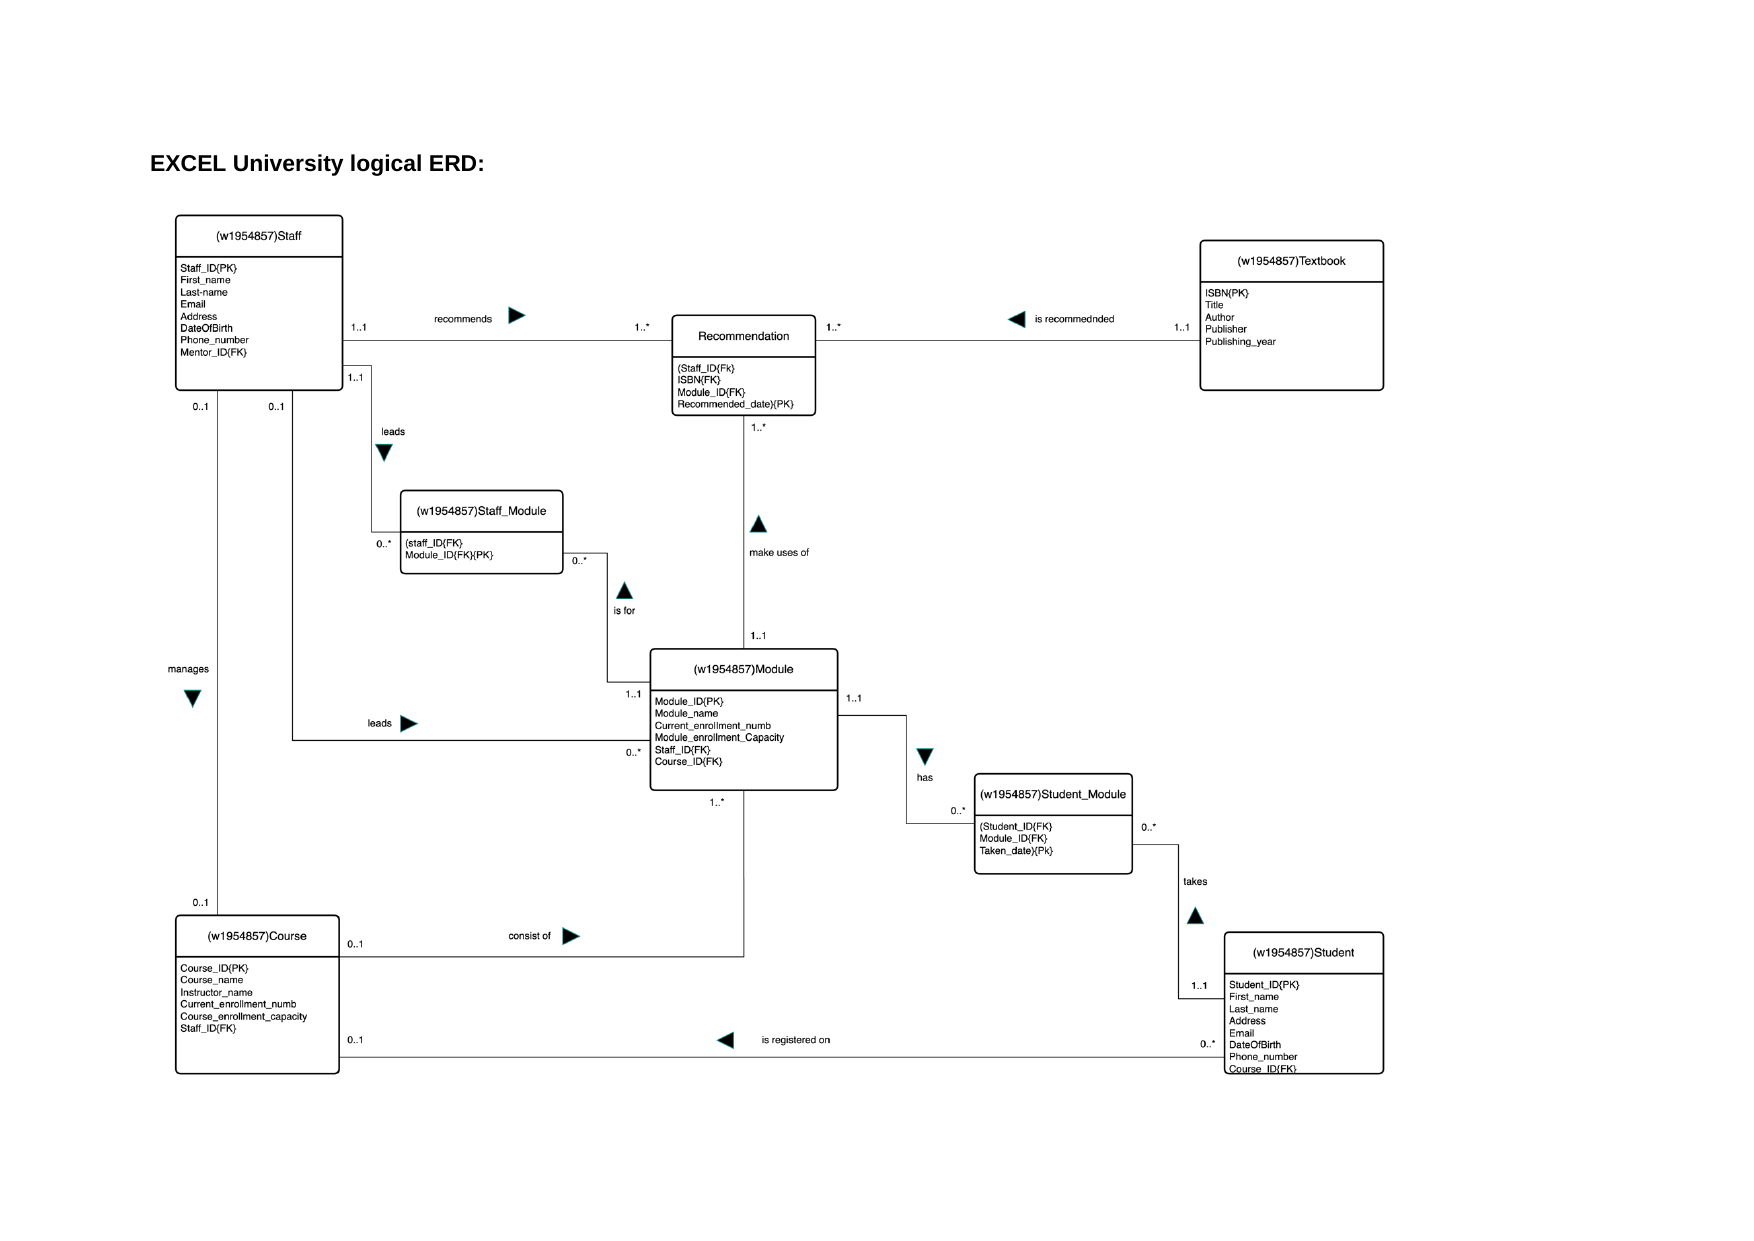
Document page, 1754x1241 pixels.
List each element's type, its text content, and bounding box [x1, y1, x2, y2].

text EXCEL University logical ERD: [150, 150, 1604, 176]
picture [150, 206, 1393, 1084]
